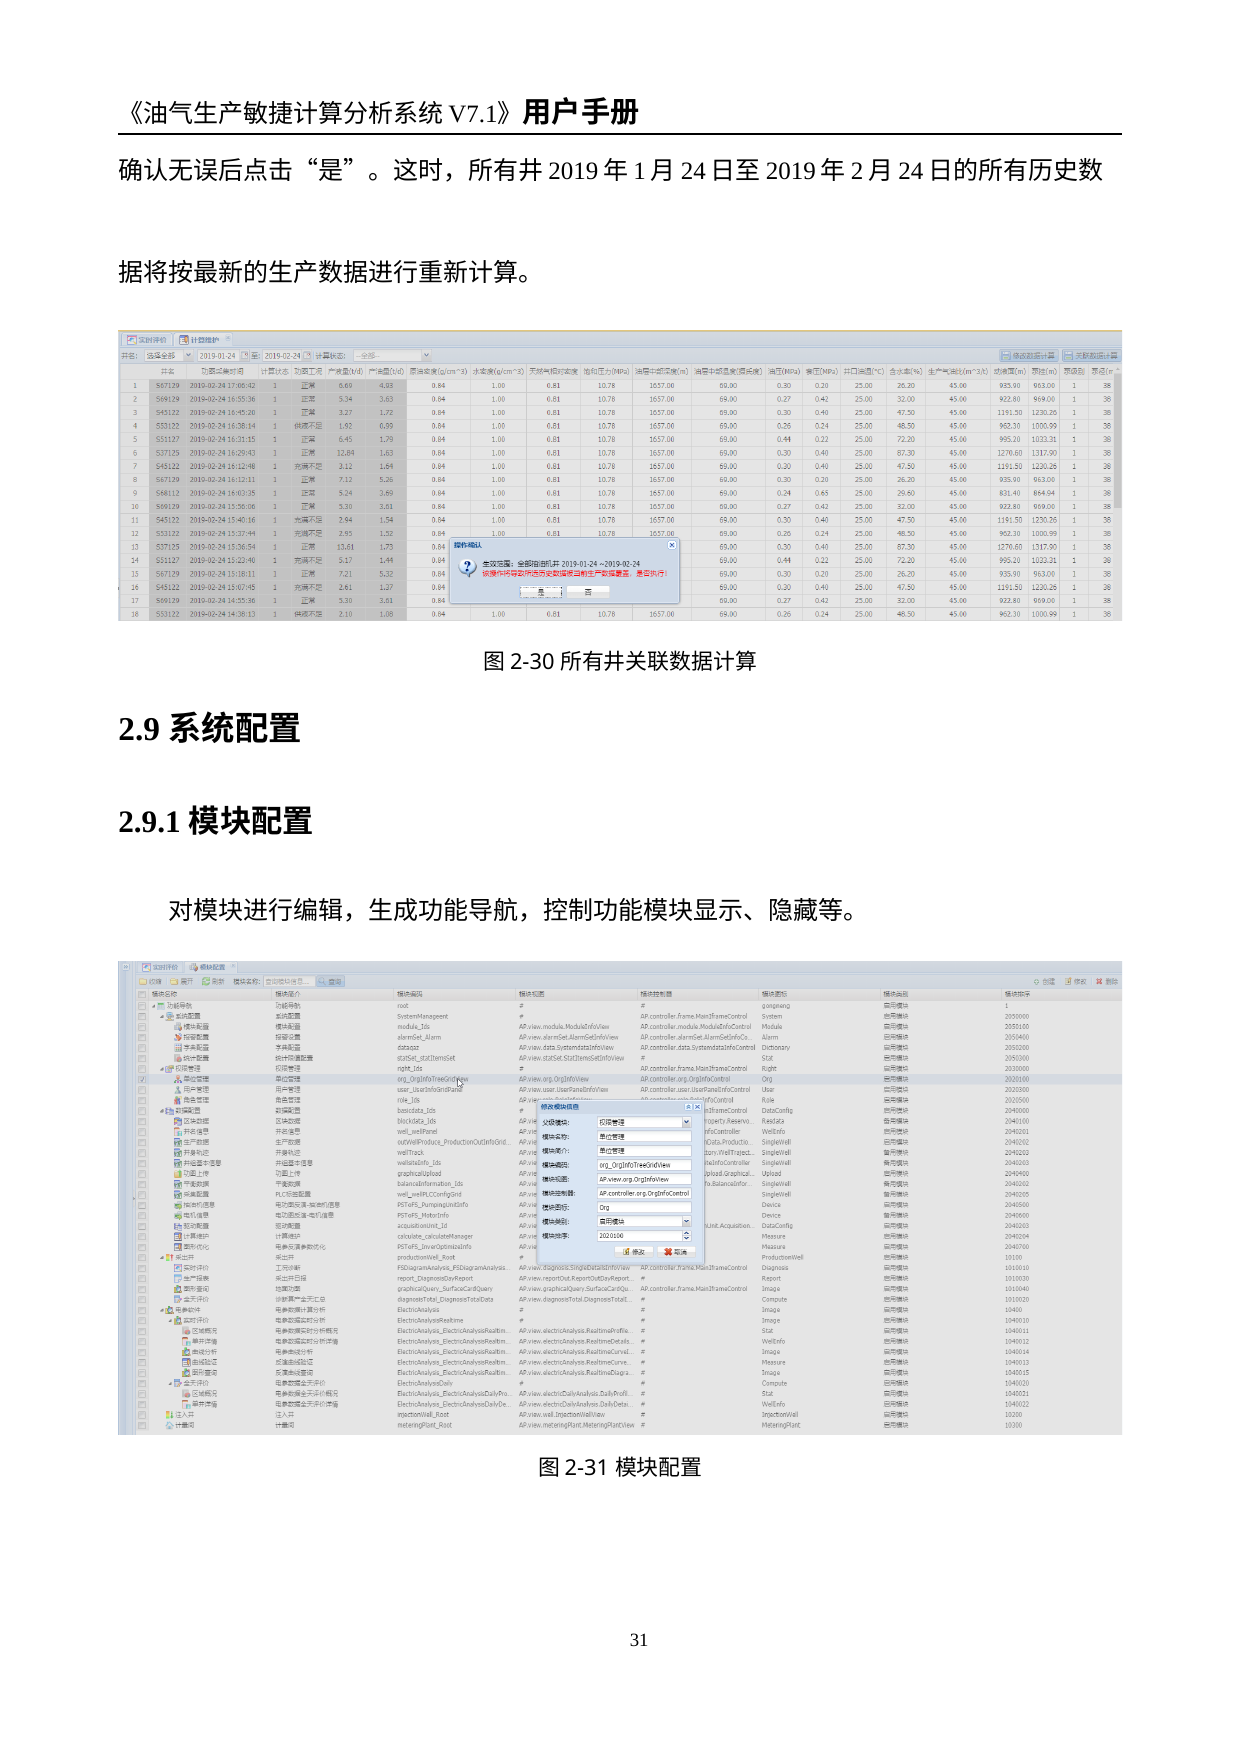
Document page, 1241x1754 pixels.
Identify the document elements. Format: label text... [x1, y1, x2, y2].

picture [118, 961, 1123, 1435]
text 对模块进行编辑，生成功能导航，控制功能模块显示、隐藏等。 [118, 875, 1122, 943]
subtitle 2.9 系统配置 [118, 692, 1122, 760]
text 图2-30 所有井关联数据计算 [118, 643, 1122, 677]
picture [118, 330, 1123, 621]
text 图2-31 模块配置 [118, 1449, 1122, 1483]
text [118, 135, 1122, 304]
subtitle 2.9.1 模块配置 [118, 784, 1122, 852]
